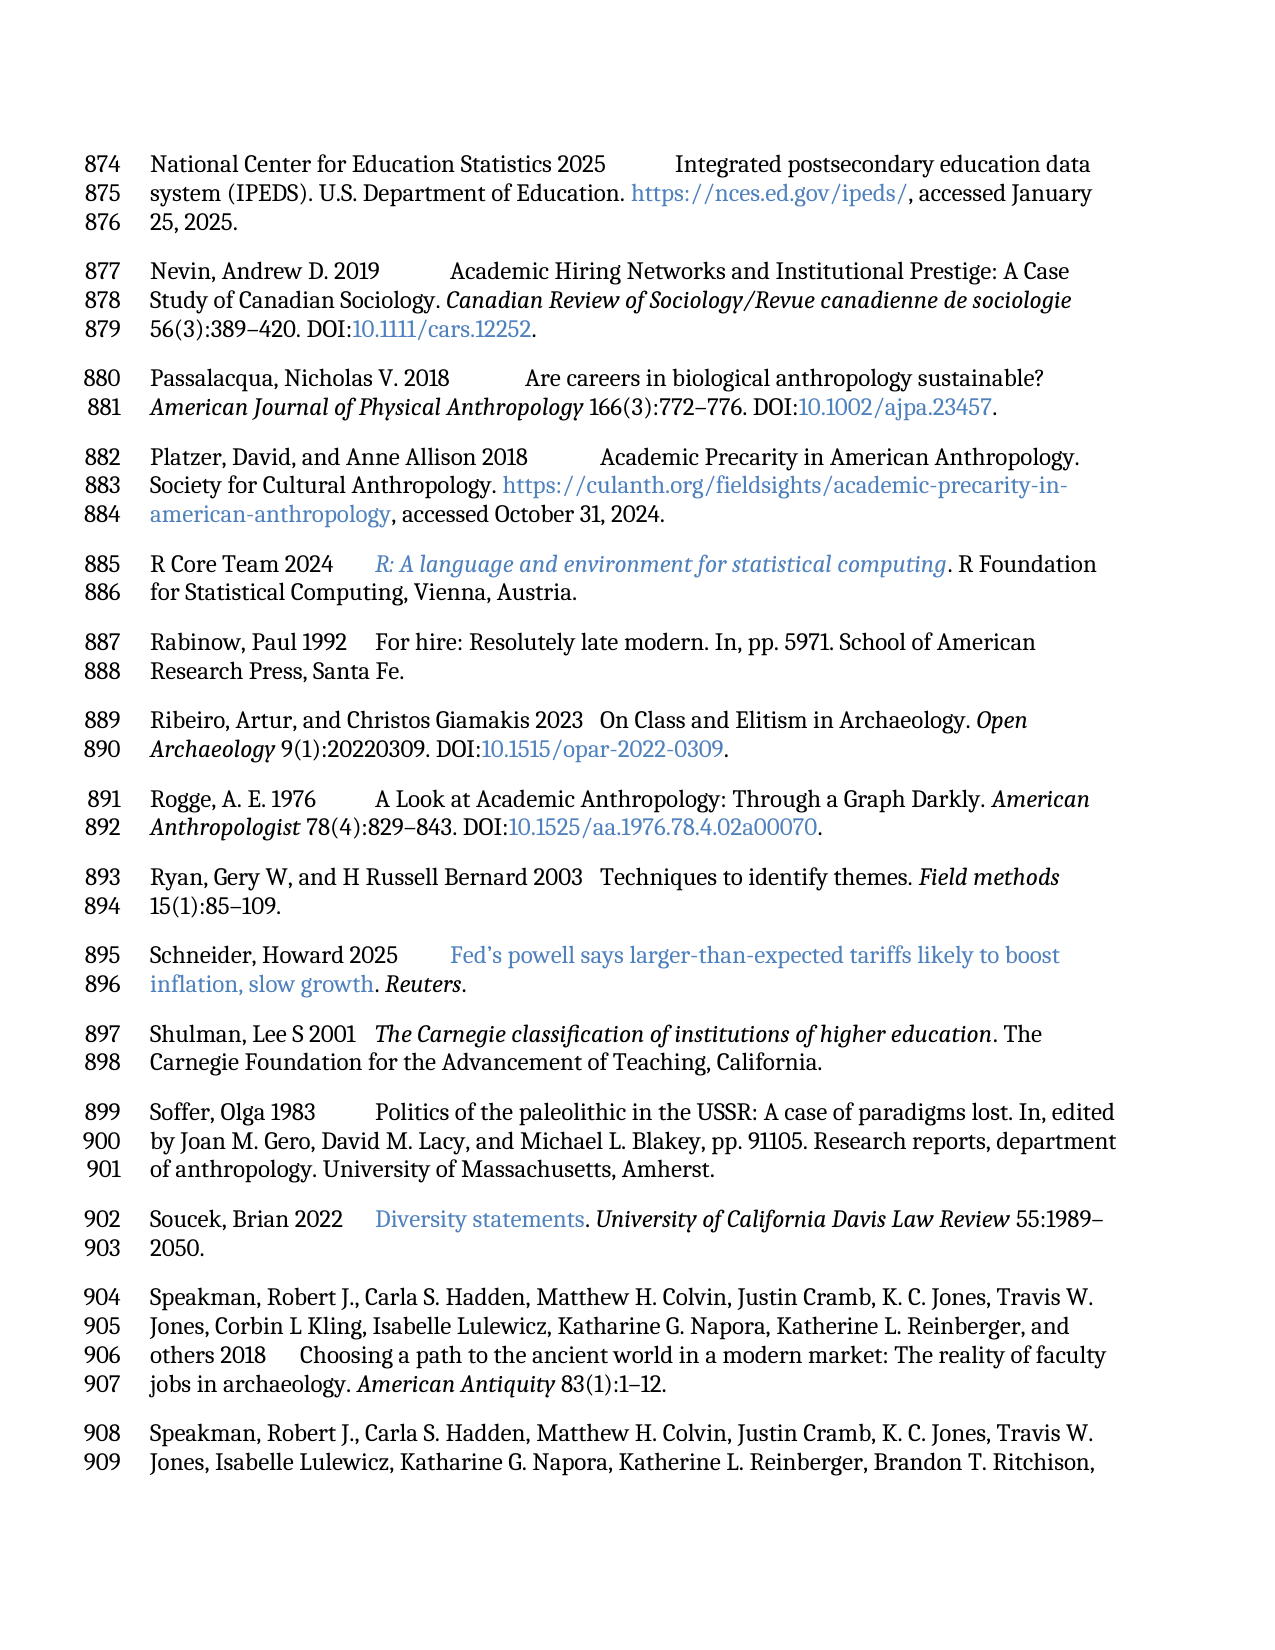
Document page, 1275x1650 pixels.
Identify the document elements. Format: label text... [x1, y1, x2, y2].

text Nevin, Andrew D. 2019 Academic Hiring Networks and Institutional Prestige: A Case Study of Canadian Sociology. Canadian Review of Sociology/Revue canadienne de sociologie 56(3):389–420. DOI:10.1111/cars.12252. [150, 257, 1125, 343]
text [150, 1419, 1125, 1477]
text R Core Team 2024 R: A language and environment for statistical computing. R Foundation for Statistical Computing, Vienna, Austria. [150, 549, 1125, 607]
text Platzer, David, and Anne Allison 2018 Academic Precarity in American Anthropology. Society for Cultural Anthropology. https://culanth.org/fieldsights/academic-precarity-in-american-anthropology, accessed October 31, 2024. [150, 442, 1125, 529]
text Rabinow, Paul 1992 For hire: Resolutely late modern. In, pp. 5971. School of American Research Press, Santa Fe. [150, 628, 1125, 685]
text Ribeiro, Artur, and Christos Giamakis 2023 On Class and Elitism in Archaeology. Open Archaeology 9(1):20220309. DOI:10.1515/opar-2022-0309. [150, 706, 1125, 764]
text Soucek, Brian 2022 Diversity statements. University of California Davis Law Review 55:1989–2050. [150, 1205, 1125, 1262]
text Passalacqua, Nicholas V. 2018 Are careers in biological anthropology sustainable? American Journal of Physical Anthropology 166(3):772–776. DOI:10.1002/ajpa.23457. [150, 364, 1125, 422]
text Rogge, A. E. 1976 A Look at Academic Anthropology: Through a Graph Darkly. American Anthropologist 78(4):829–843. DOI:10.1525/aa.1976.78.4.02a00070. [150, 784, 1125, 842]
text Speakman, Robert J., Carla S. Hadden, Matthew H. Colvin, Justin Cramb, K. C. Jones, Travis W. Jones, Corbin L Kling, Isabelle Lulewicz, Katharine G. Napora, Katherine L. Reinberger, and others 2018 Choosing a path to the ancient world in a modern market: The reality of faculty jobs in archaeology. American Antiquity 83(1):1–12. [150, 1283, 1125, 1398]
text Schneider, Howard 2025 Fed’s powell says larger-than-expected tariffs likely to boost inflation, slow growth. Reuters. [150, 941, 1125, 999]
text Soffer, Olga 1983 Politics of the paleolithic in the USSR: A case of paradigms lost. In, edited by Joan M. Gero, David M. Lacy, and Michael L. Blakey, pp. 91105. Research reports, department of anthropology. University of Massachusetts, Amherst. [150, 1098, 1125, 1184]
text Ryan, Gery W, and H Russell Bernard 2003 Techniques to identify themes. Field methods 15(1):85–109. [150, 863, 1125, 920]
text National Center for Education Statistics 2025 Integrated postsecondary education data system (IPEDS). U.S. Department of Education. https://nces.ed.gov/ipeds/, accessed January 25, 2025. [150, 150, 1125, 236]
text Shulman, Lee S 2001 The Carnegie classification of institutions of higher education. The Carnegie Foundation for the Advancement of Teaching, California. [150, 1019, 1125, 1077]
